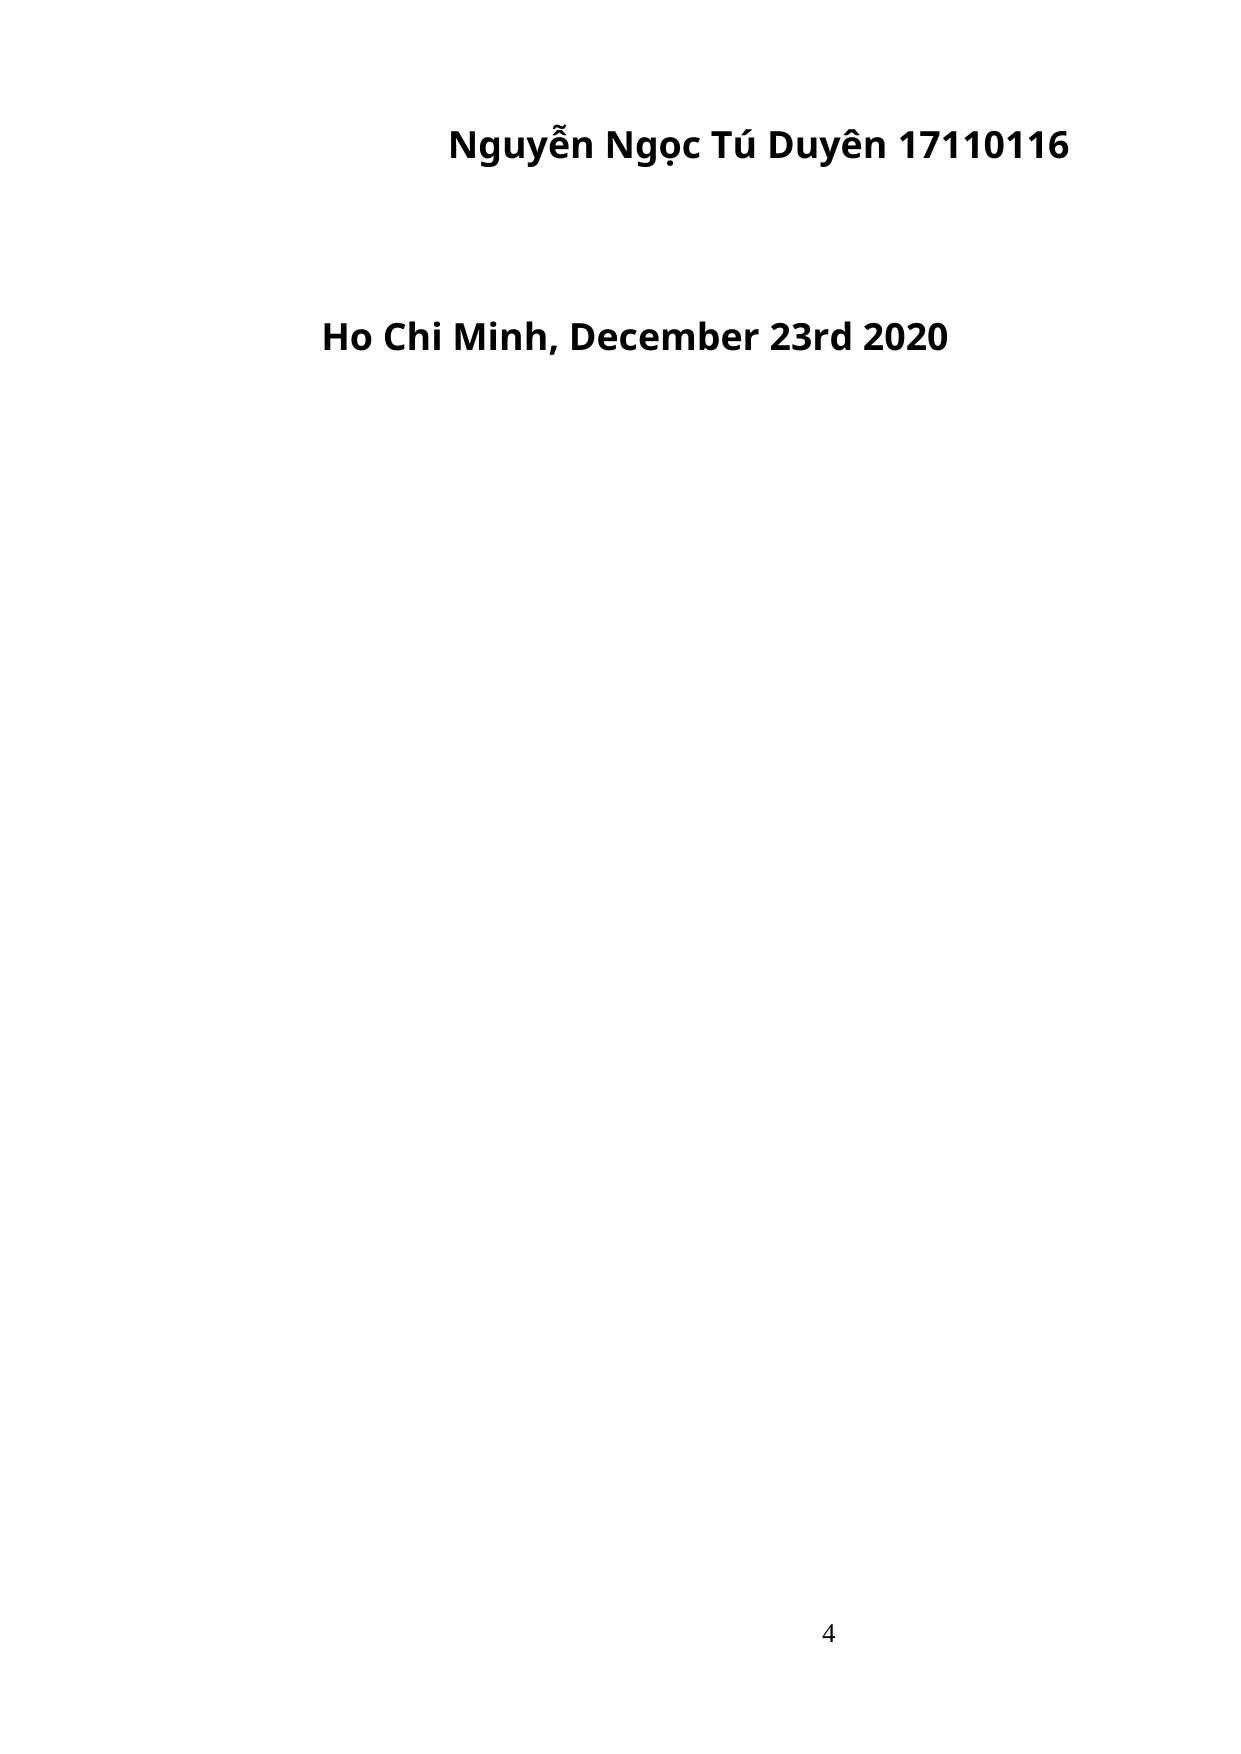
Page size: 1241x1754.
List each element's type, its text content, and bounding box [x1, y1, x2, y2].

text Ho Chi Minh, December 23rd 2020 [148, 310, 1122, 361]
text Nguyễn Ngọc Tú Duyên 17110116 [448, 118, 1122, 169]
